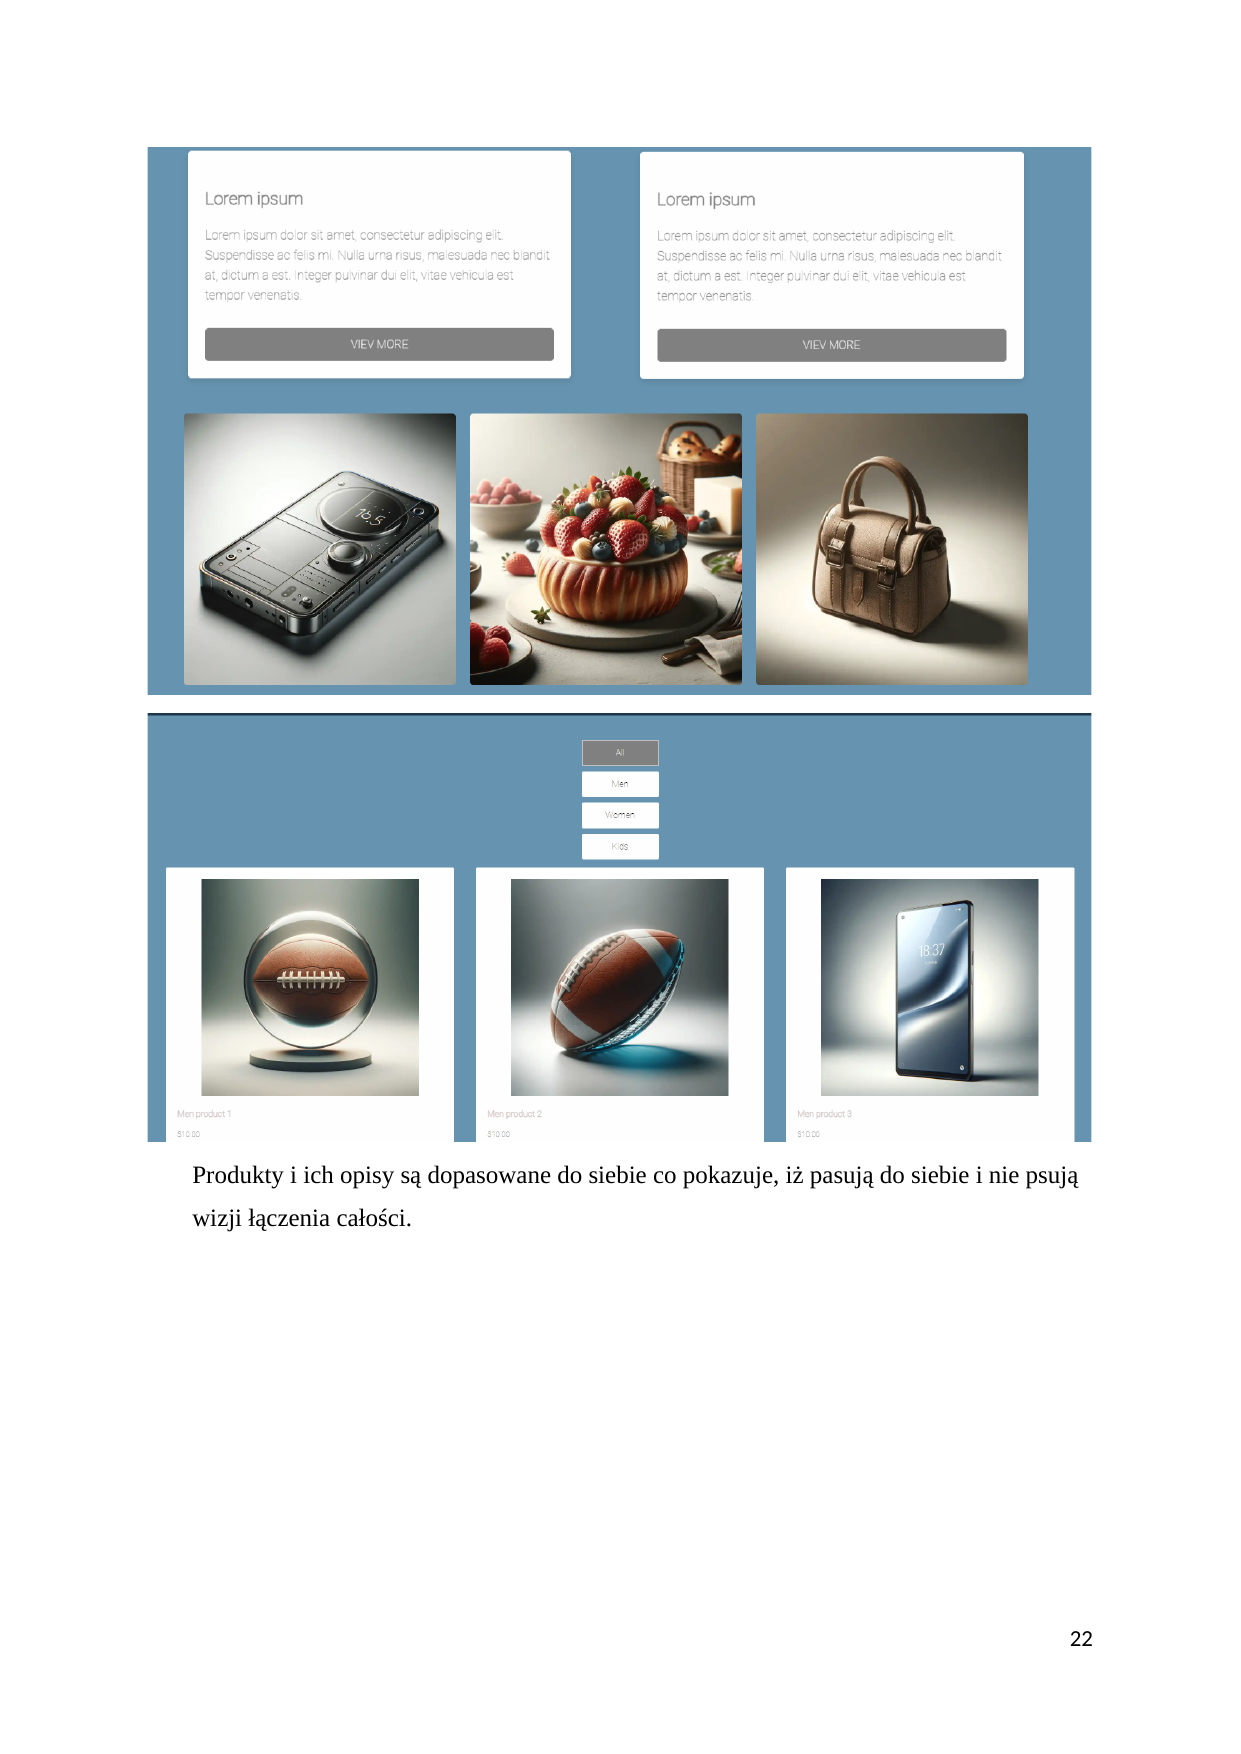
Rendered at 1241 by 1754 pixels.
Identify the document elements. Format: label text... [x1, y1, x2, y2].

picture [147, 147, 1092, 695]
text Produkty i ich opisy są dopasowane do siebie co pokazuje, iż pasują do siebie i nie psują wizji łączenia całości. [192, 1160, 1093, 1232]
picture [147, 713, 1092, 1142]
